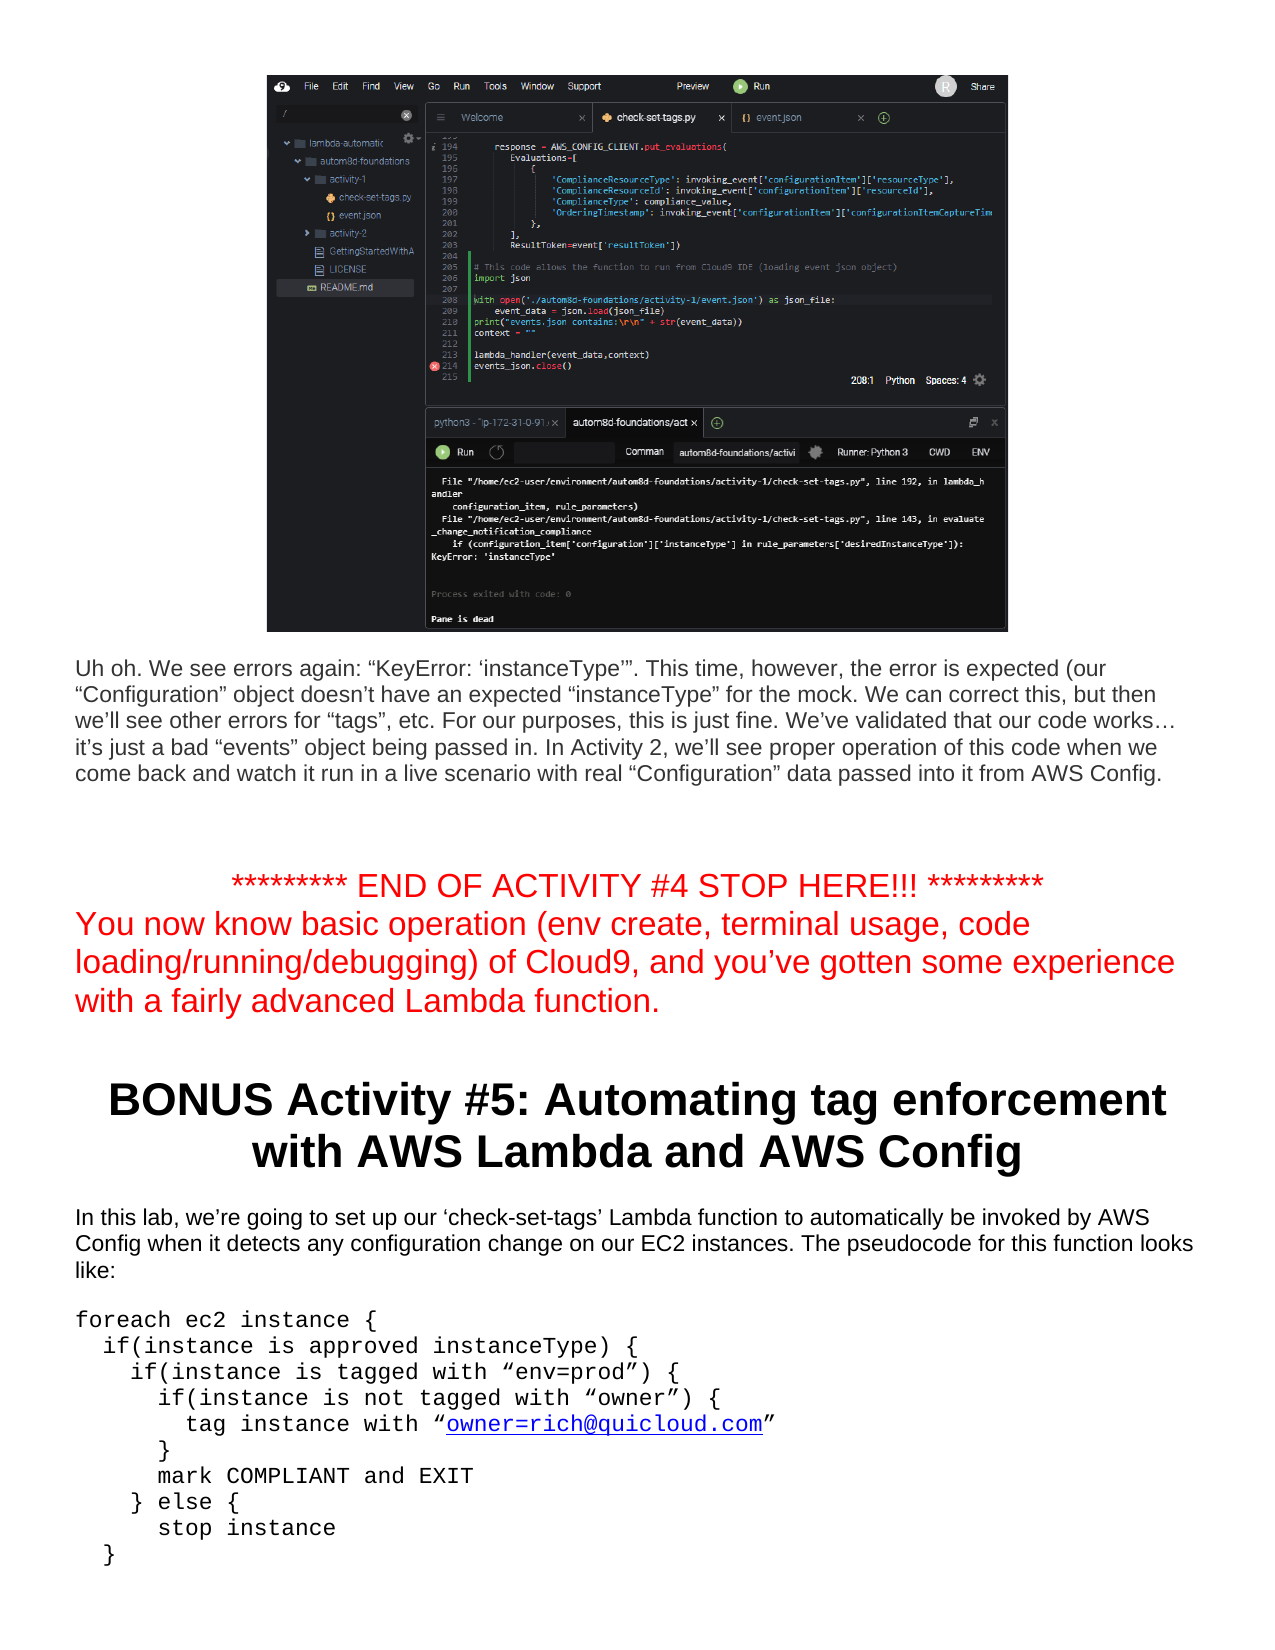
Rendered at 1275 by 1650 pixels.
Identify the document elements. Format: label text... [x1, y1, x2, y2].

picture [266, 75, 1009, 632]
text if(instance is approved instanceType) { [75, 1335, 1200, 1361]
text if(instance is tagged with “env=prod”) { [75, 1361, 1200, 1387]
text } else { [75, 1490, 1200, 1516]
text ********* END OF ACTIVITY #4 STOP HERE!!! ********* [75, 866, 1200, 904]
text BONUS Activity #5: Automating tag enforcement with AWS Lambda and AWS Config [75, 1072, 1200, 1177]
text if(instance is not tagged with “owner”) { [75, 1387, 1200, 1413]
text stop instance [75, 1516, 1200, 1542]
text foreach ec2 instance { [75, 1309, 1200, 1335]
text } [75, 1542, 1200, 1568]
text } [75, 1438, 1200, 1464]
text mark COMPLIANT and EXIT [75, 1464, 1200, 1490]
text Uh oh. We see errors again: “KeyError: ‘instanceType’”. This time, however, the error is expected (our “Configuration” object doesn’t have an expected “instanceType” for the mock. We can correct this, but then we’ll see other errors for “tags”, etc. For our purposes, this is just fine. We’ve validated that our code works… it’s just a bad “events” object being passed in. In Activity 2, we’ll see proper operation of this code when we come back and watch it run in a live scenario with real “Configuration” data passed into it from AWS Config. [75, 655, 1200, 787]
text In this lab, we’re going to set up our ‘check-set-tags’ Lambda function to automatically be invoked by AWS Config when it detects any configuration change on our EC2 instances. The pseudocode for this function looks like: [75, 1204, 1200, 1283]
text tag instance with “owner=rich@quicloud.com” [75, 1413, 1200, 1438]
text You now know basic operation (env create, terminal usage, code loading/running/debugging) of Cloud9, and you’ve gotten some experience with a fairly advanced Lambda function. [75, 904, 1200, 1019]
